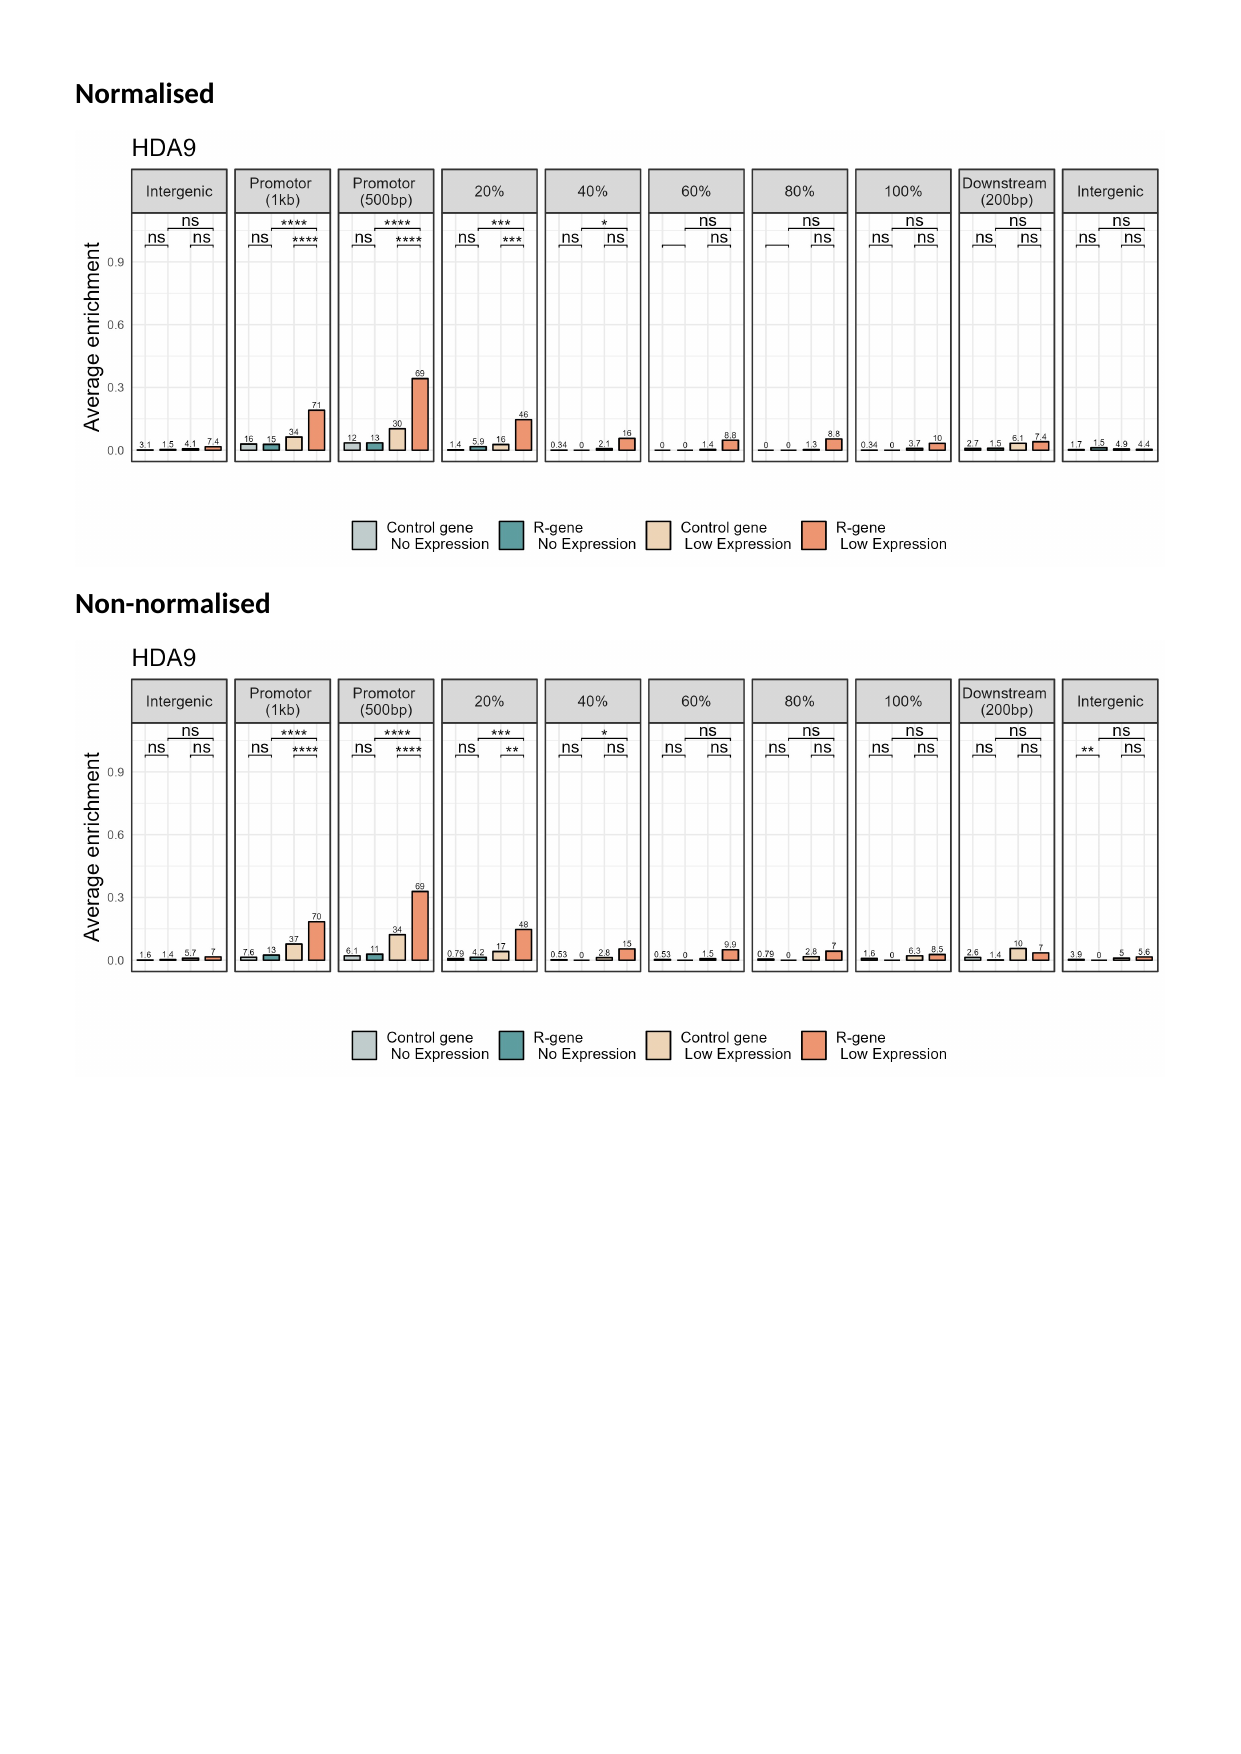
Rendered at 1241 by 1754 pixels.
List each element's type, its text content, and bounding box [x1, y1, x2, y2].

picture [75, 640, 1166, 1077]
picture [75, 130, 1166, 567]
text Non-normalised [75, 585, 1165, 621]
text Normalised [75, 75, 1165, 111]
